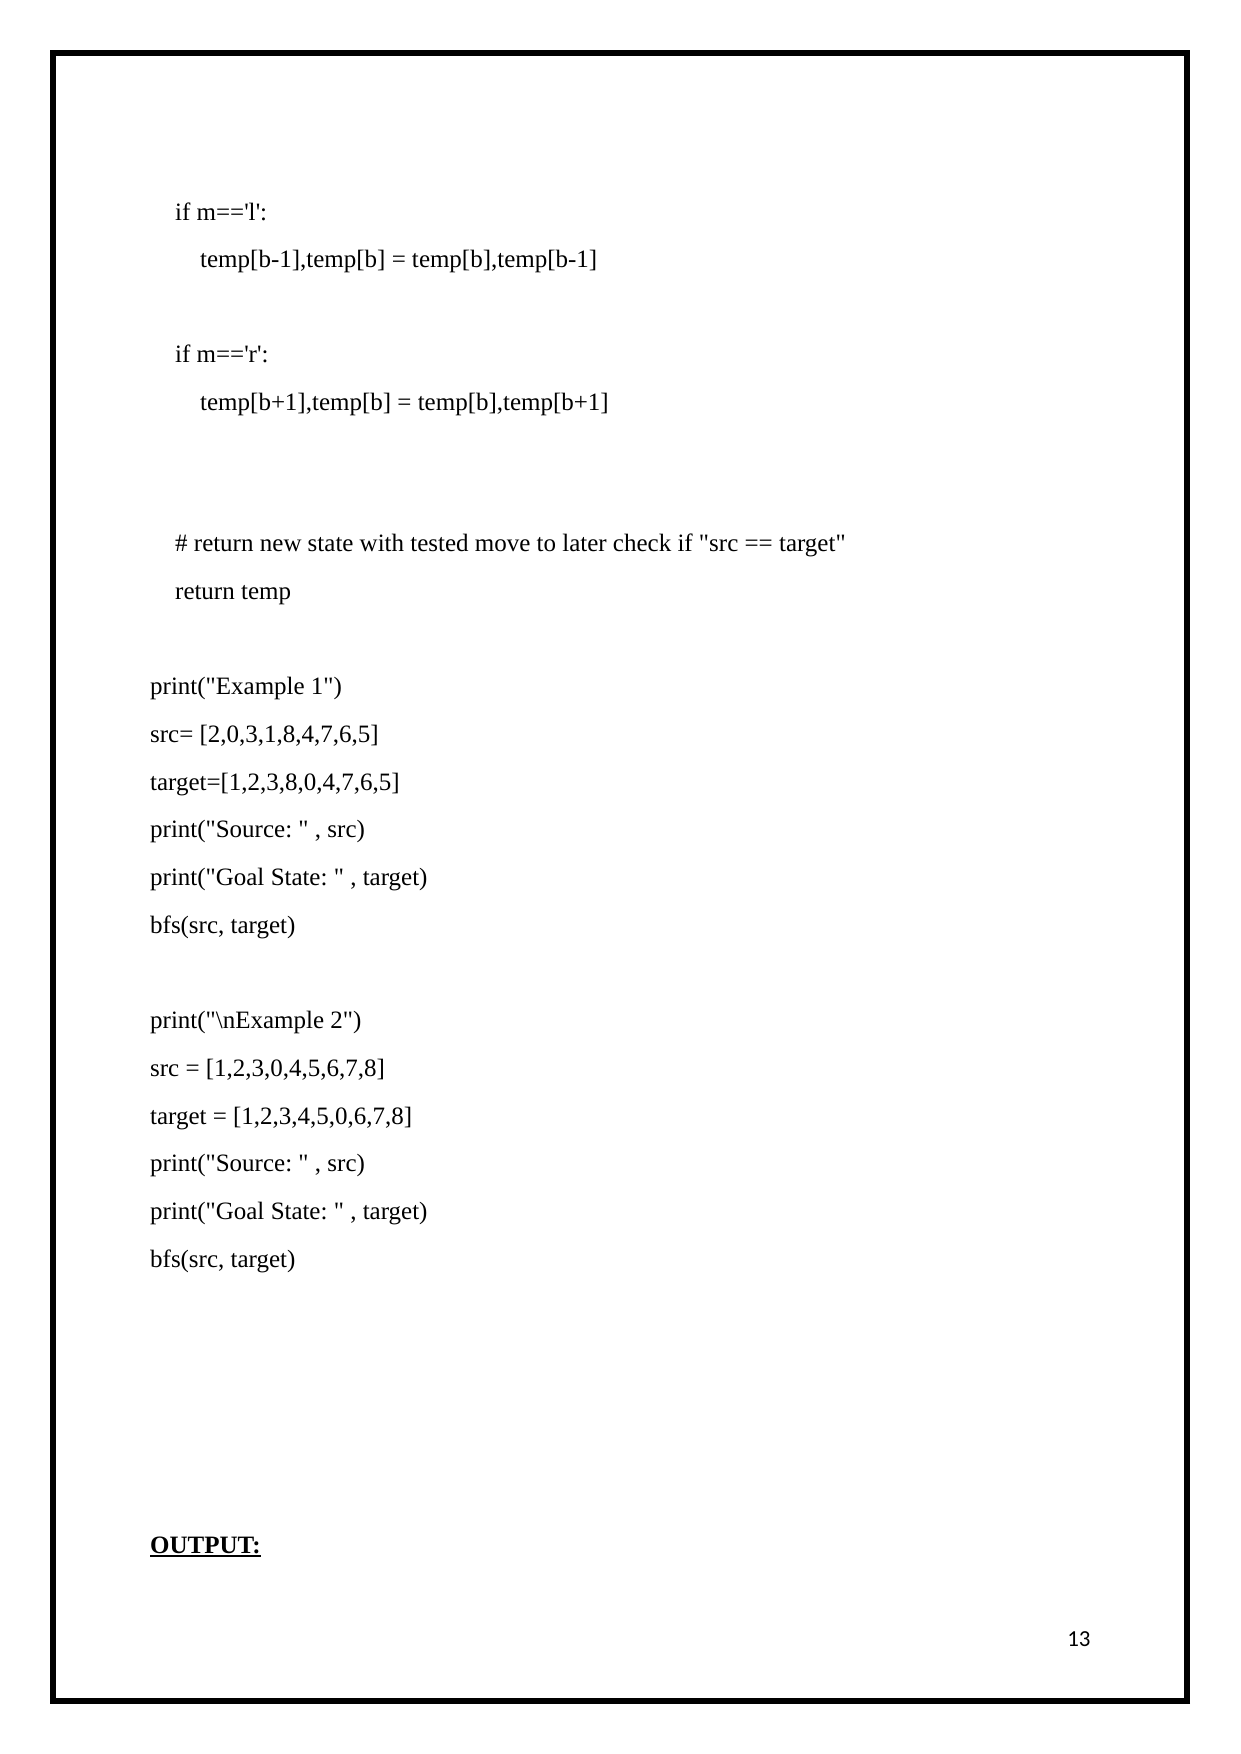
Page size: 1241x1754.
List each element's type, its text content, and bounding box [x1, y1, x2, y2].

text temp[b+1],temp[b] = temp[b],temp[b+1] [150, 387, 1090, 416]
text if m=='l': [150, 197, 1090, 226]
text # return new state with tested move to later check if "src == target" [150, 528, 1090, 557]
text print("Example 1") [150, 671, 1090, 700]
text print("\nExample 2") [150, 1005, 1090, 1034]
text bfs(src, target) [150, 910, 1090, 939]
text if m=='r': [150, 339, 1090, 368]
text OUTPUT: [150, 1530, 1090, 1559]
text print("Goal State: " , target) [150, 1196, 1090, 1225]
text print("Goal State: " , target) [150, 862, 1090, 891]
text src = [1,2,3,0,4,5,6,7,8] [150, 1053, 1090, 1082]
text bfs(src, target) [150, 1244, 1090, 1273]
text return temp [150, 576, 1090, 605]
text temp[b-1],temp[b] = temp[b],temp[b-1] [150, 244, 1090, 273]
text print("Source: " , src) [150, 1148, 1090, 1177]
text target = [1,2,3,4,5,0,6,7,8] [150, 1101, 1090, 1129]
text src= [2,0,3,1,8,4,7,6,5] [150, 719, 1090, 748]
text target=[1,2,3,8,0,4,7,6,5] [150, 767, 1090, 796]
text print("Source: " , src) [150, 814, 1090, 843]
